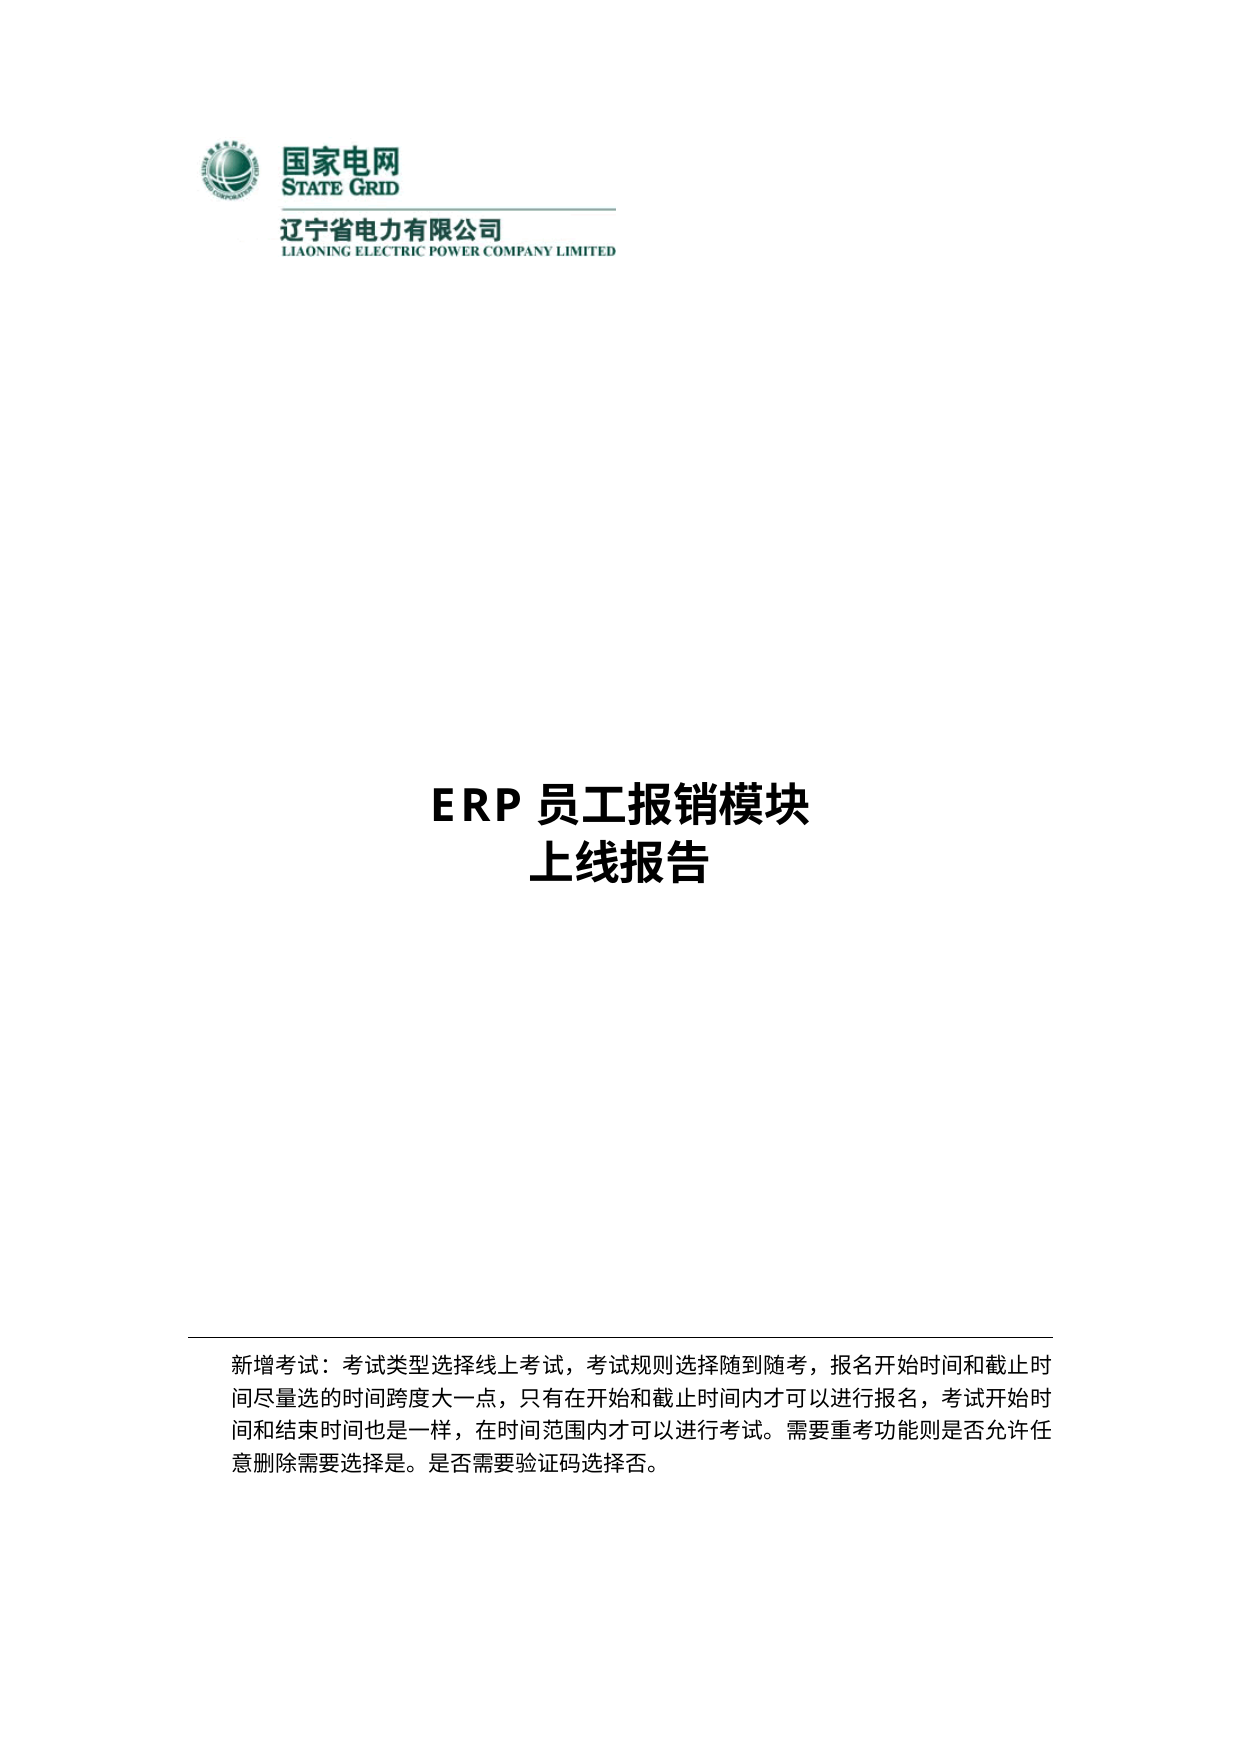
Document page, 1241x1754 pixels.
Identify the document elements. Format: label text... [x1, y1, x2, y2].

list 新增考试：考试类型选择线上考试，考试规则选择随到随考，报名开始时间和截止时间尽量选的时间跨度大一点，只有在开始和截止时间内才可以进行报名，考试开始时间和结束时间也是一样，在时间范围内才可以进行考试。需要重考功能则是否允许任意删除需要选择是。是否需要验证码选择否。 [231, 1348, 1053, 1478]
